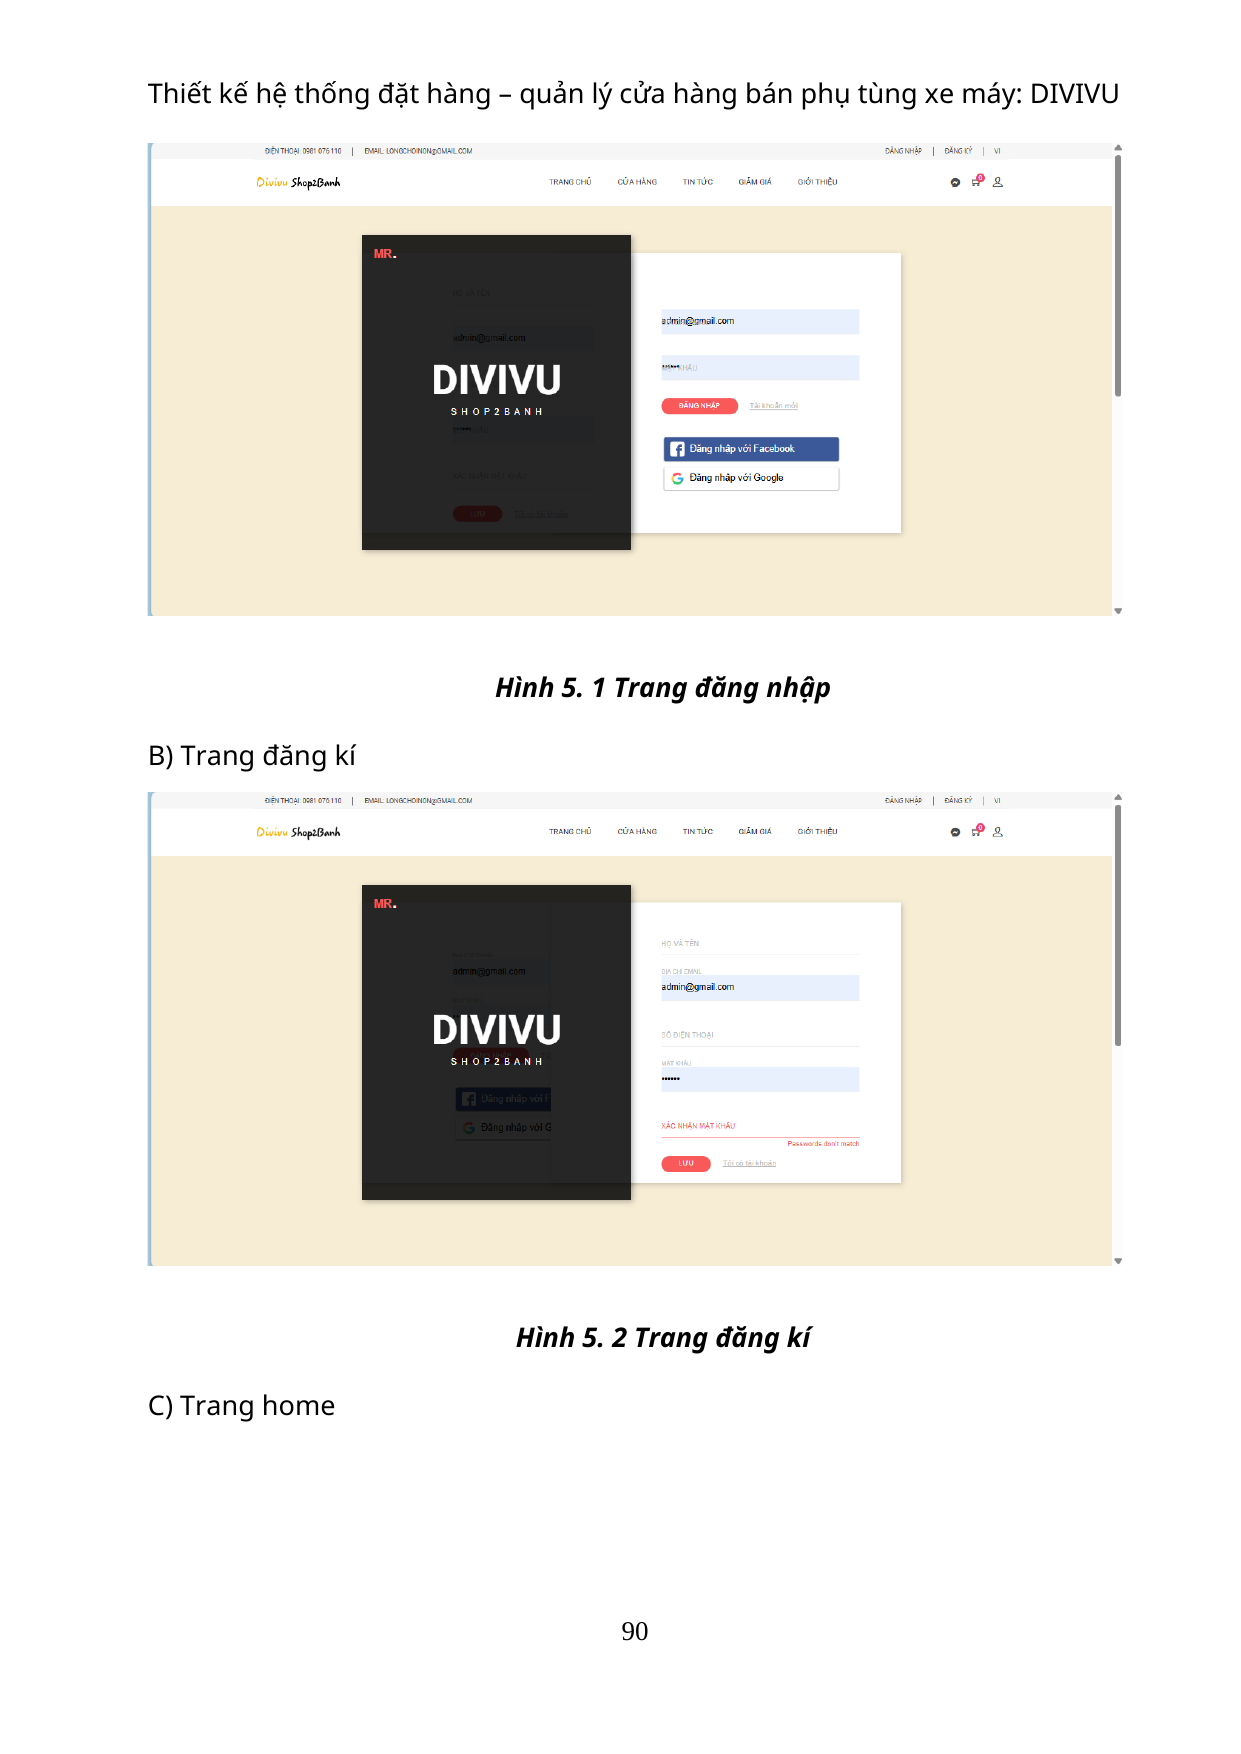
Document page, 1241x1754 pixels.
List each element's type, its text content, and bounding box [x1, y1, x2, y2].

picture [147, 792, 1123, 1266]
text B) Trang đăng kí [148, 737, 1122, 773]
text C) Trang home [148, 1386, 1122, 1423]
picture [147, 143, 1123, 616]
text Hình 5. 1 Trang đăng nhập [148, 669, 1122, 706]
text Hình 5. 2 Trang đăng kí [148, 1318, 1122, 1355]
